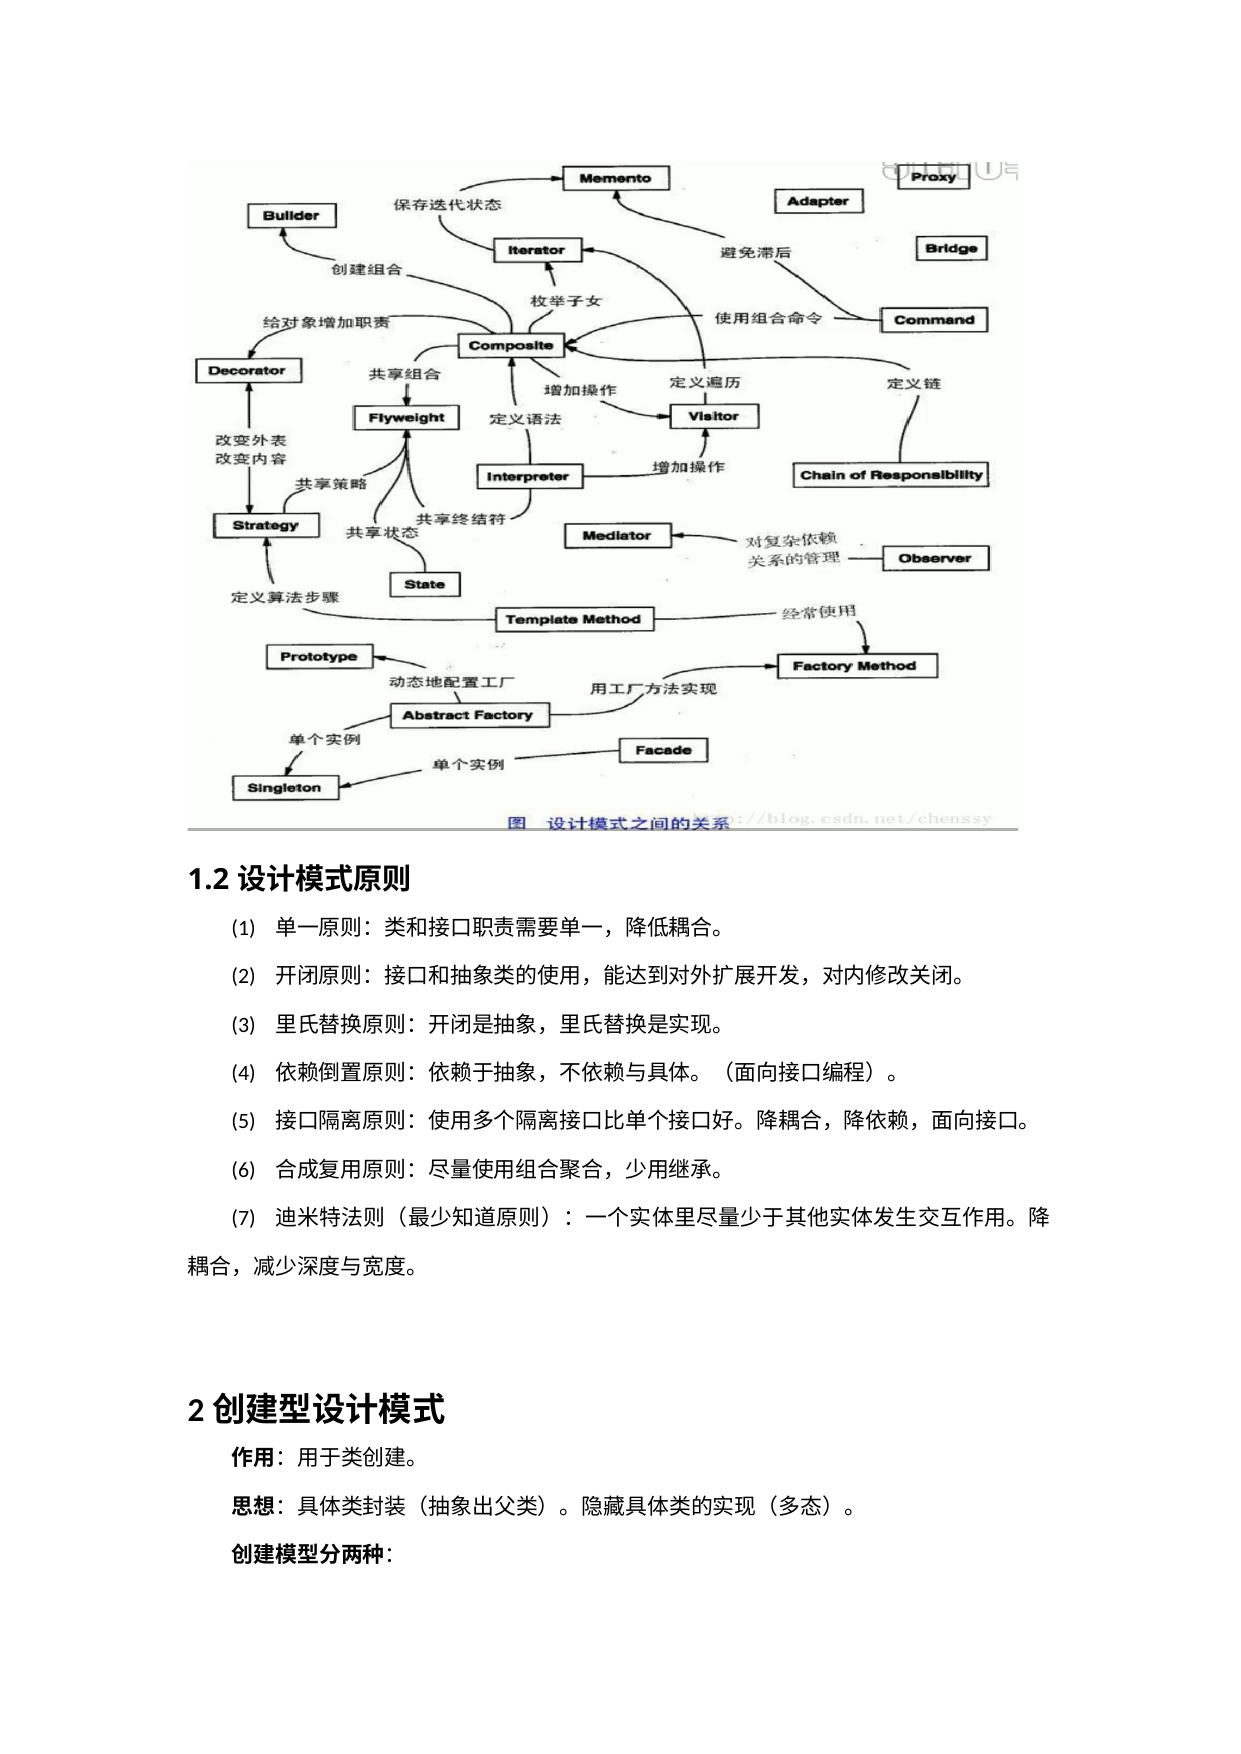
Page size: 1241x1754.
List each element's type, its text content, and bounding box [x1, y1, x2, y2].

subtitle 设计模式原则 [187, 844, 1053, 909]
list 里氏替换原则：开闭是抽象，里氏替换是实现。 [187, 1006, 1053, 1039]
list 思想：具体类封装（抽象出父类）。隐藏具体类的实现（多态）。 [187, 1488, 1053, 1521]
list 开闭原则：接口和抽象类的使用，能达到对外扩展开发，对内修改关闭。 [187, 958, 1053, 990]
list 接口隔离原则：使用多个隔离接口比单个接口好。降耦合，降依赖，面向接口。 [187, 1103, 1053, 1135]
list 单一原则：类和接口职责需要单一，降低耦合。 [187, 909, 1053, 942]
list 作用：用于类创建。 [187, 1440, 1053, 1472]
list 迪米特法则（最少知道原则）：一个实体里尽量少于其他实体发生交互作用。降耦合，减少深度与宽度。 [187, 1199, 1053, 1281]
list 创建模型分两种： [187, 1537, 1053, 1569]
subtitle 2 创建型设计模式 [187, 1375, 1053, 1440]
list 合成复用原则：尽量使用组合聚合，少用继承。 [187, 1151, 1053, 1184]
picture [187, 162, 1019, 831]
list 依赖倒置原则：依赖于抽象，不依赖与具体。（面向接口编程）。 [187, 1054, 1053, 1087]
